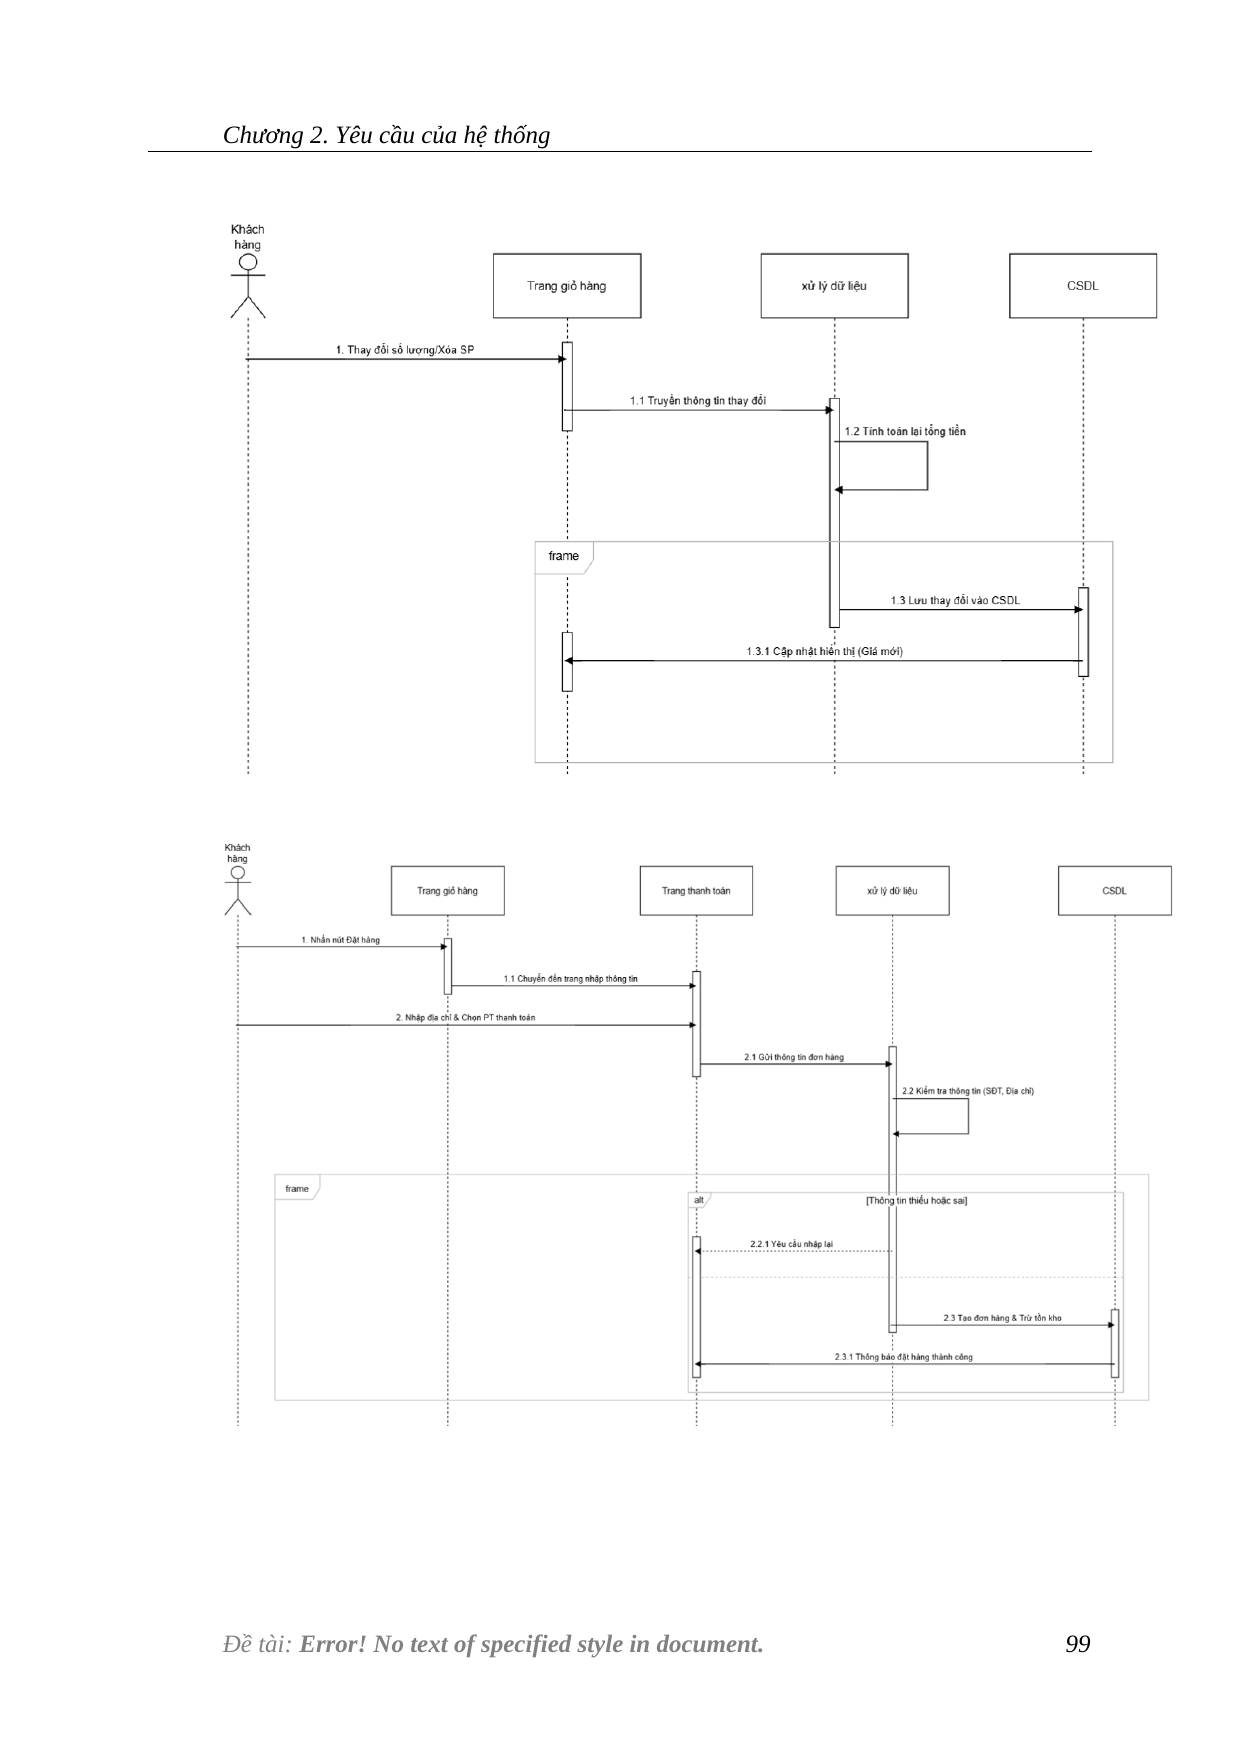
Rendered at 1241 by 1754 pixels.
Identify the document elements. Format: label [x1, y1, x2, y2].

picture [206, 833, 1182, 1426]
picture [206, 206, 1181, 812]
